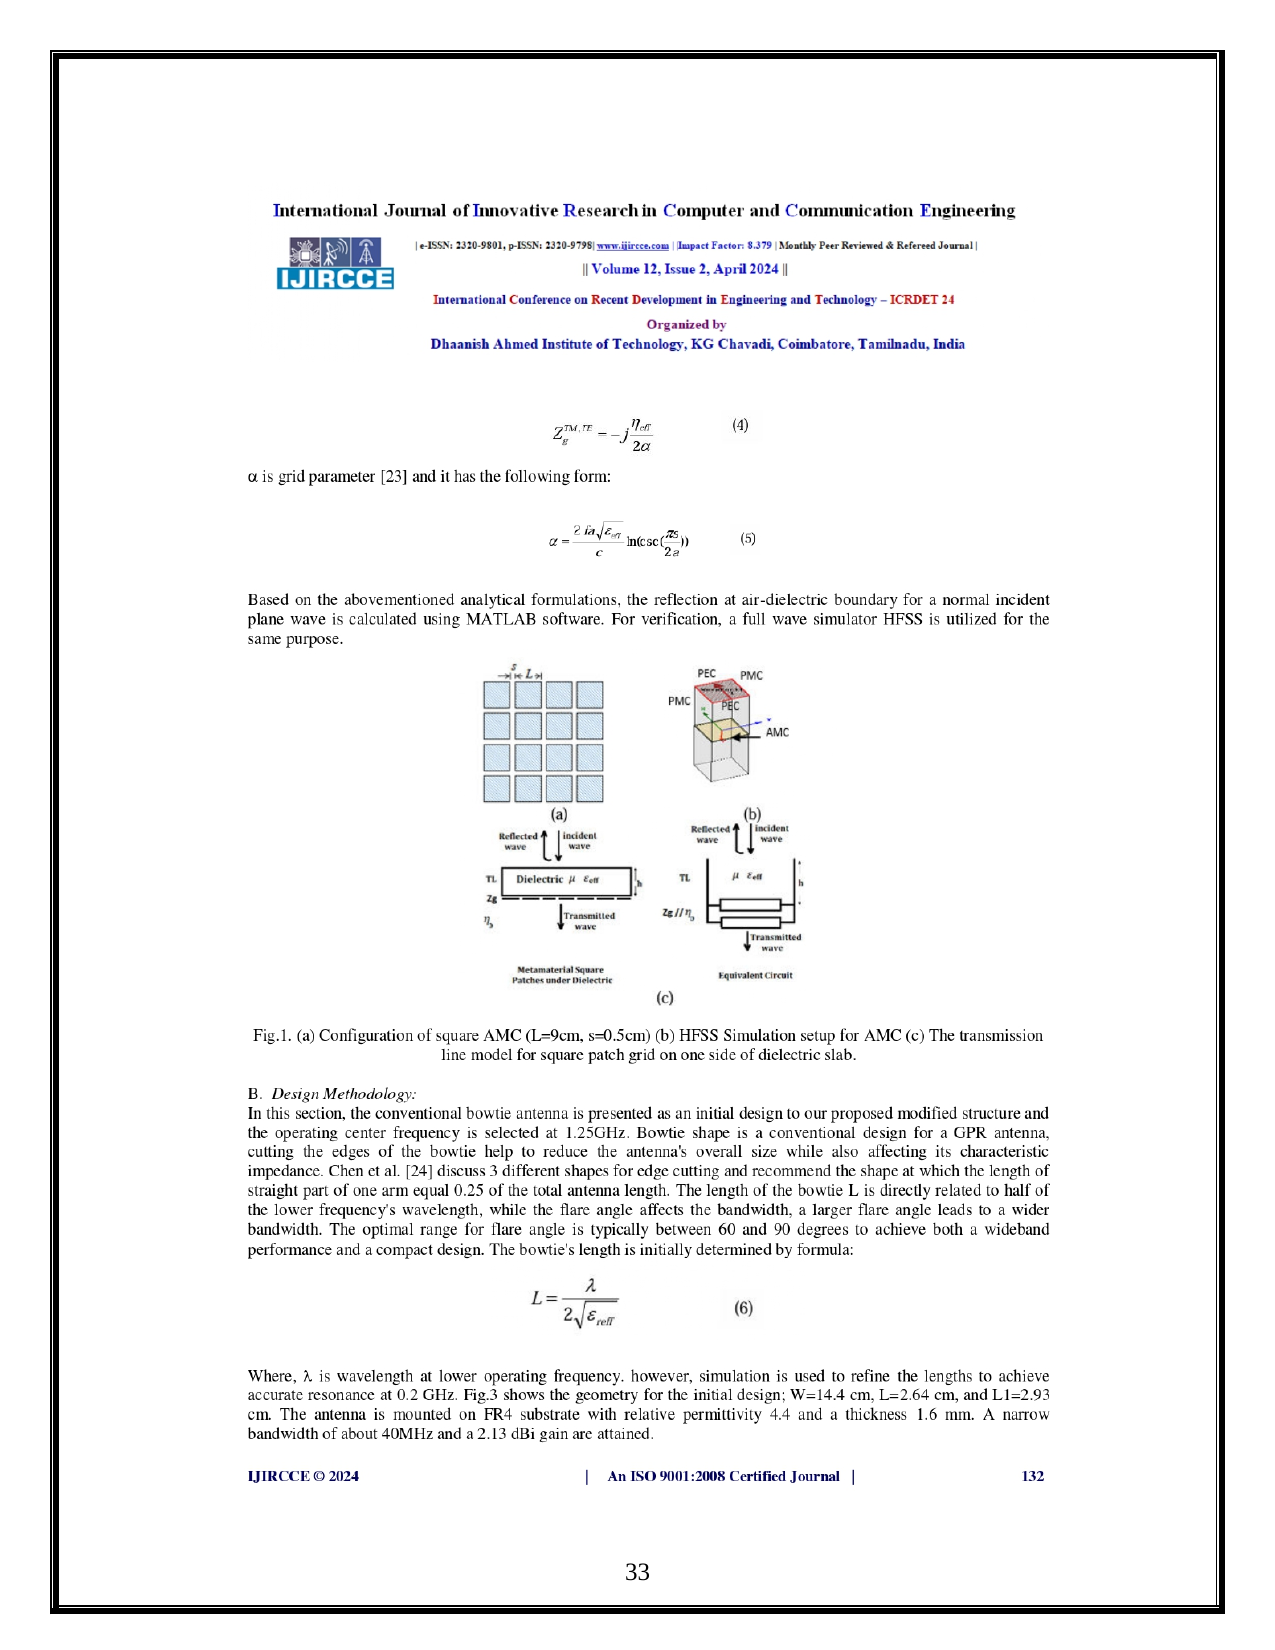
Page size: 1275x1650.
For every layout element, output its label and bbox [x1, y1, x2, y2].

picture [150, 121, 1147, 1545]
